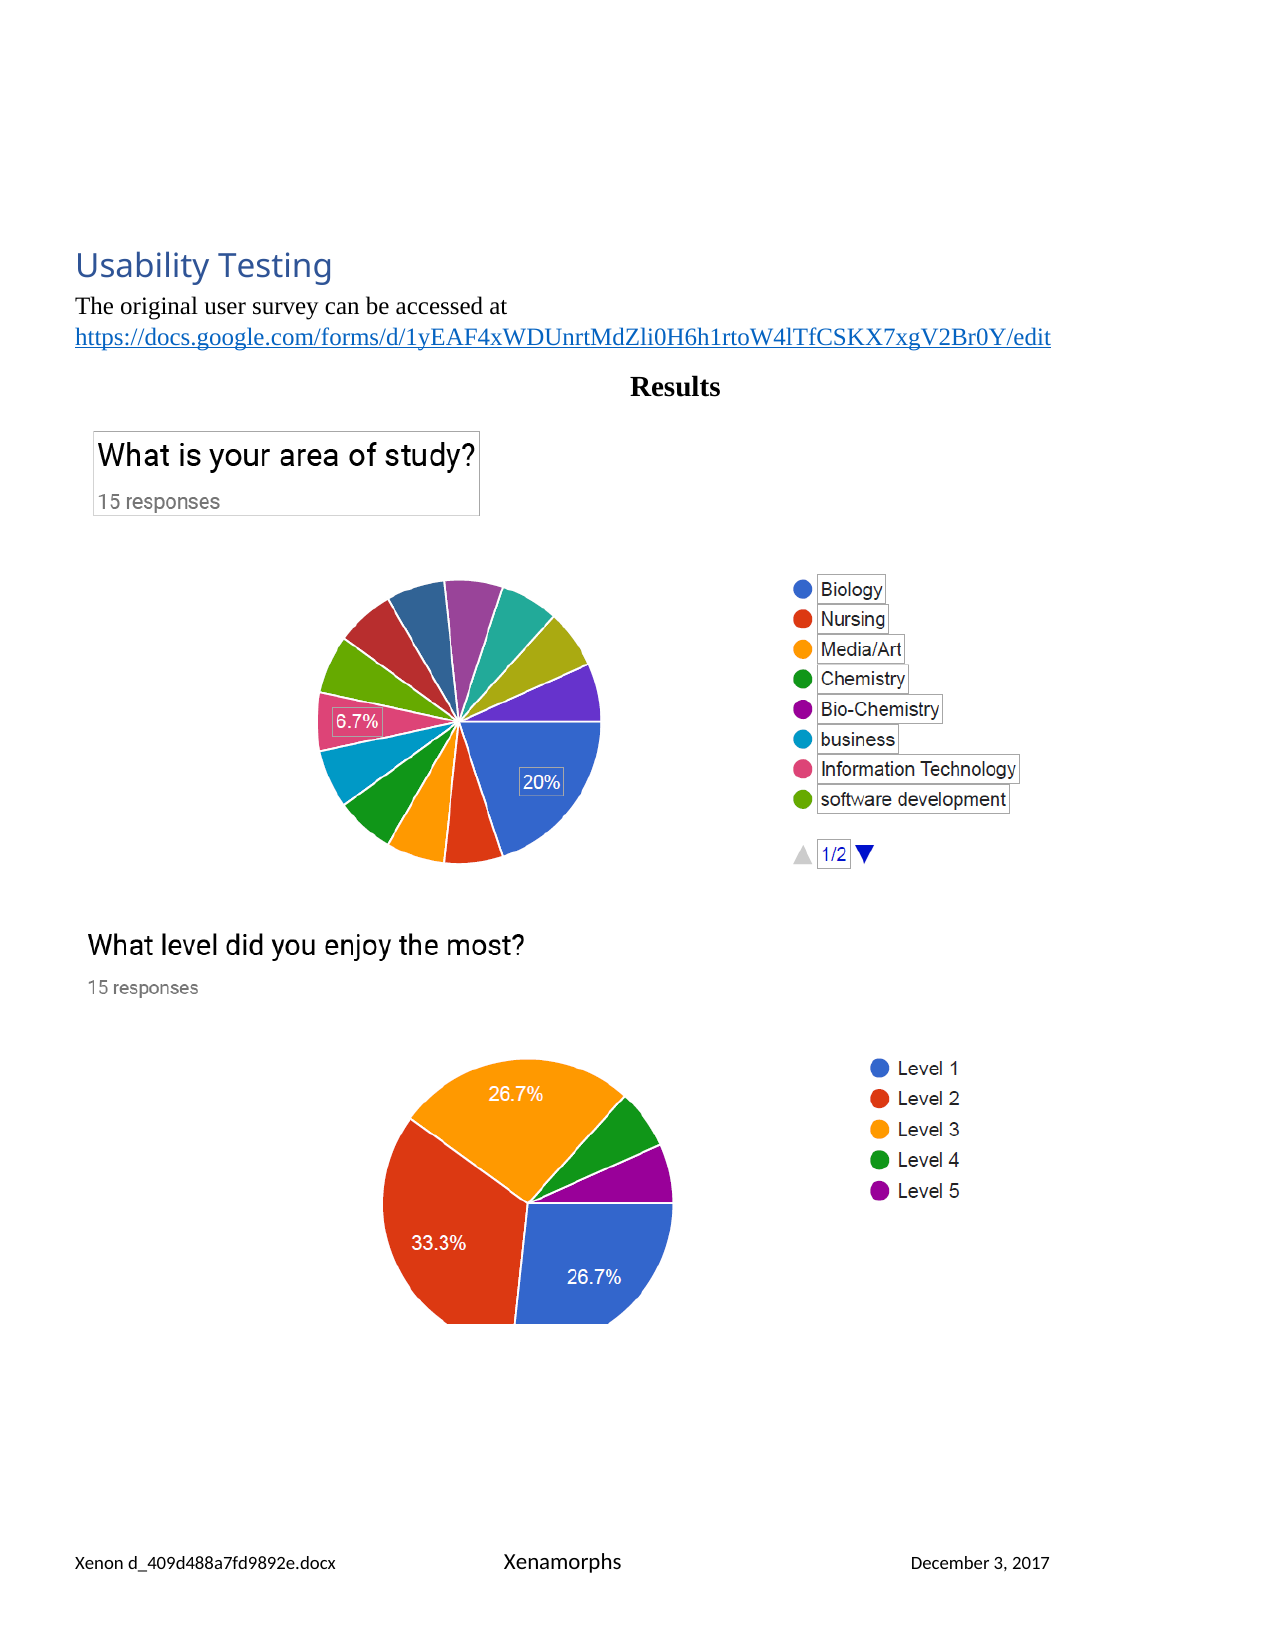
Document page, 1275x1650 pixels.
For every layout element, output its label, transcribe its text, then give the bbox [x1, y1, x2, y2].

text The original user survey can be accessed at https://docs.google.com/forms/d/1yEAF4xWDUnrtMdZli0H6h1rtoW4lTfCSKX7xgV2Br0Y/edit [75, 291, 1200, 351]
picture [345, 1037, 1005, 1331]
subtitle Usability Testing [75, 242, 1200, 287]
text Results [75, 369, 1200, 403]
picture [75, 907, 590, 1019]
picture [75, 422, 1050, 889]
